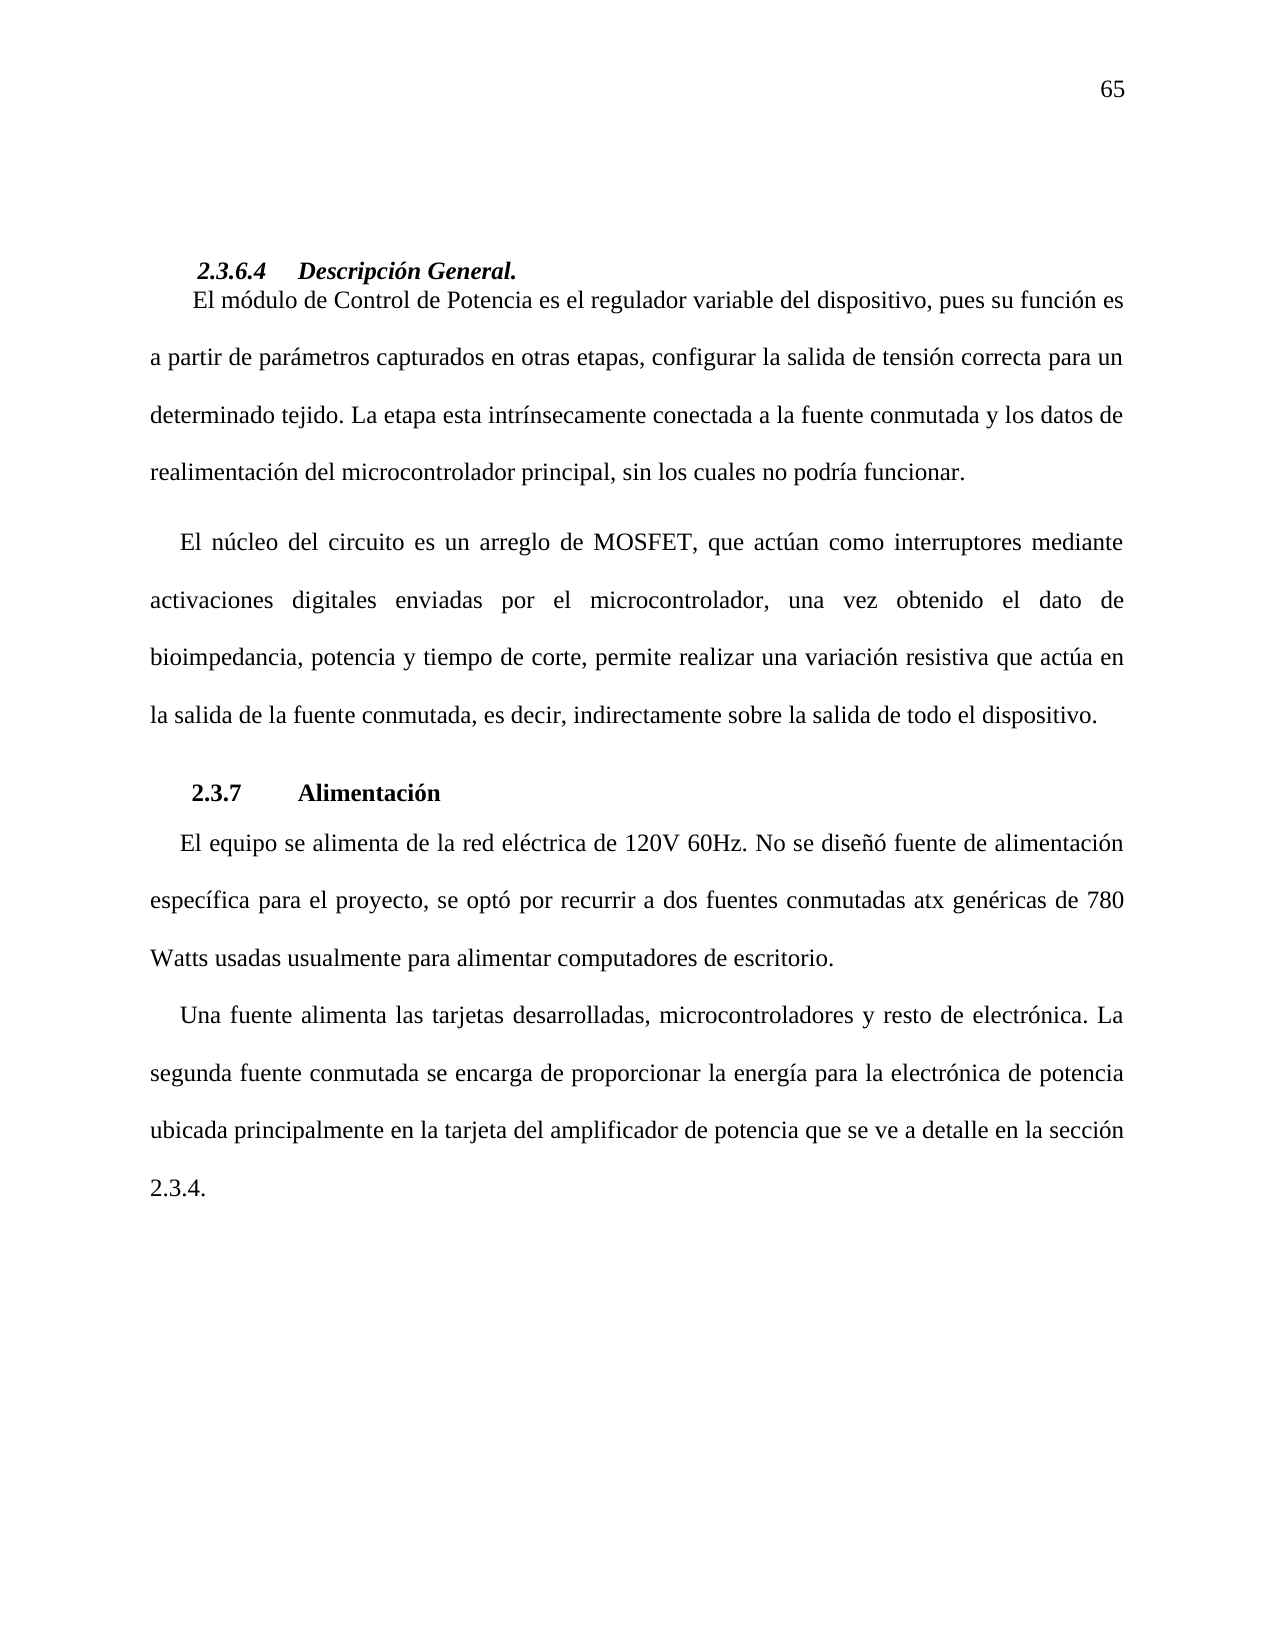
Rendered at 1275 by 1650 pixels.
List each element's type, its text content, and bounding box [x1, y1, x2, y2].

text Una fuente alimenta las tarjetas desarrolladas, microcontroladores y resto de electrónica. La segunda fuente conmutada se encarga de proporcionar la energía para la electrónica de potencia ubicada principalmente en la tarjeta del amplificador de potencia que se ve a detalle en la sección 2.3.4. [150, 1000, 1125, 1201]
subtitle Alimentación [150, 778, 1125, 807]
text El núcleo del circuito es un arreglo de MOSFET, que actúan como interruptores mediante activaciones digitales enviadas por el microcontrolador, una vez obtenido el dato de bioimpedancia, potencia y tiempo de corte, permite realizar una variación resistiva que actúa en la salida de la fuente conmutada, es decir, indirectamente sobre la salida de todo el dispositivo. [150, 527, 1125, 728]
subtitle Descripción General. [150, 256, 1125, 285]
text El módulo de Control de Potencia es el regulador variable del dispositivo, pues su función es a partir de parámetros capturados en otras etapas, configurar la salida de tensión correcta para un determinado tejido. La etapa esta intrínsecamente conectada a la fuente conmutada y los datos de realimentación del microcontrolador principal, sin los cuales no podría funcionar. [150, 285, 1125, 486]
text El equipo se alimenta de la red eléctrica de 120V 60Hz. No se diseñó fuente de alimentación específica para el proyecto, se optó por recurrir a dos fuentes conmutadas atx genéricas de 780 Watts usadas usualmente para alimentar computadores de escritorio. [150, 828, 1125, 971]
